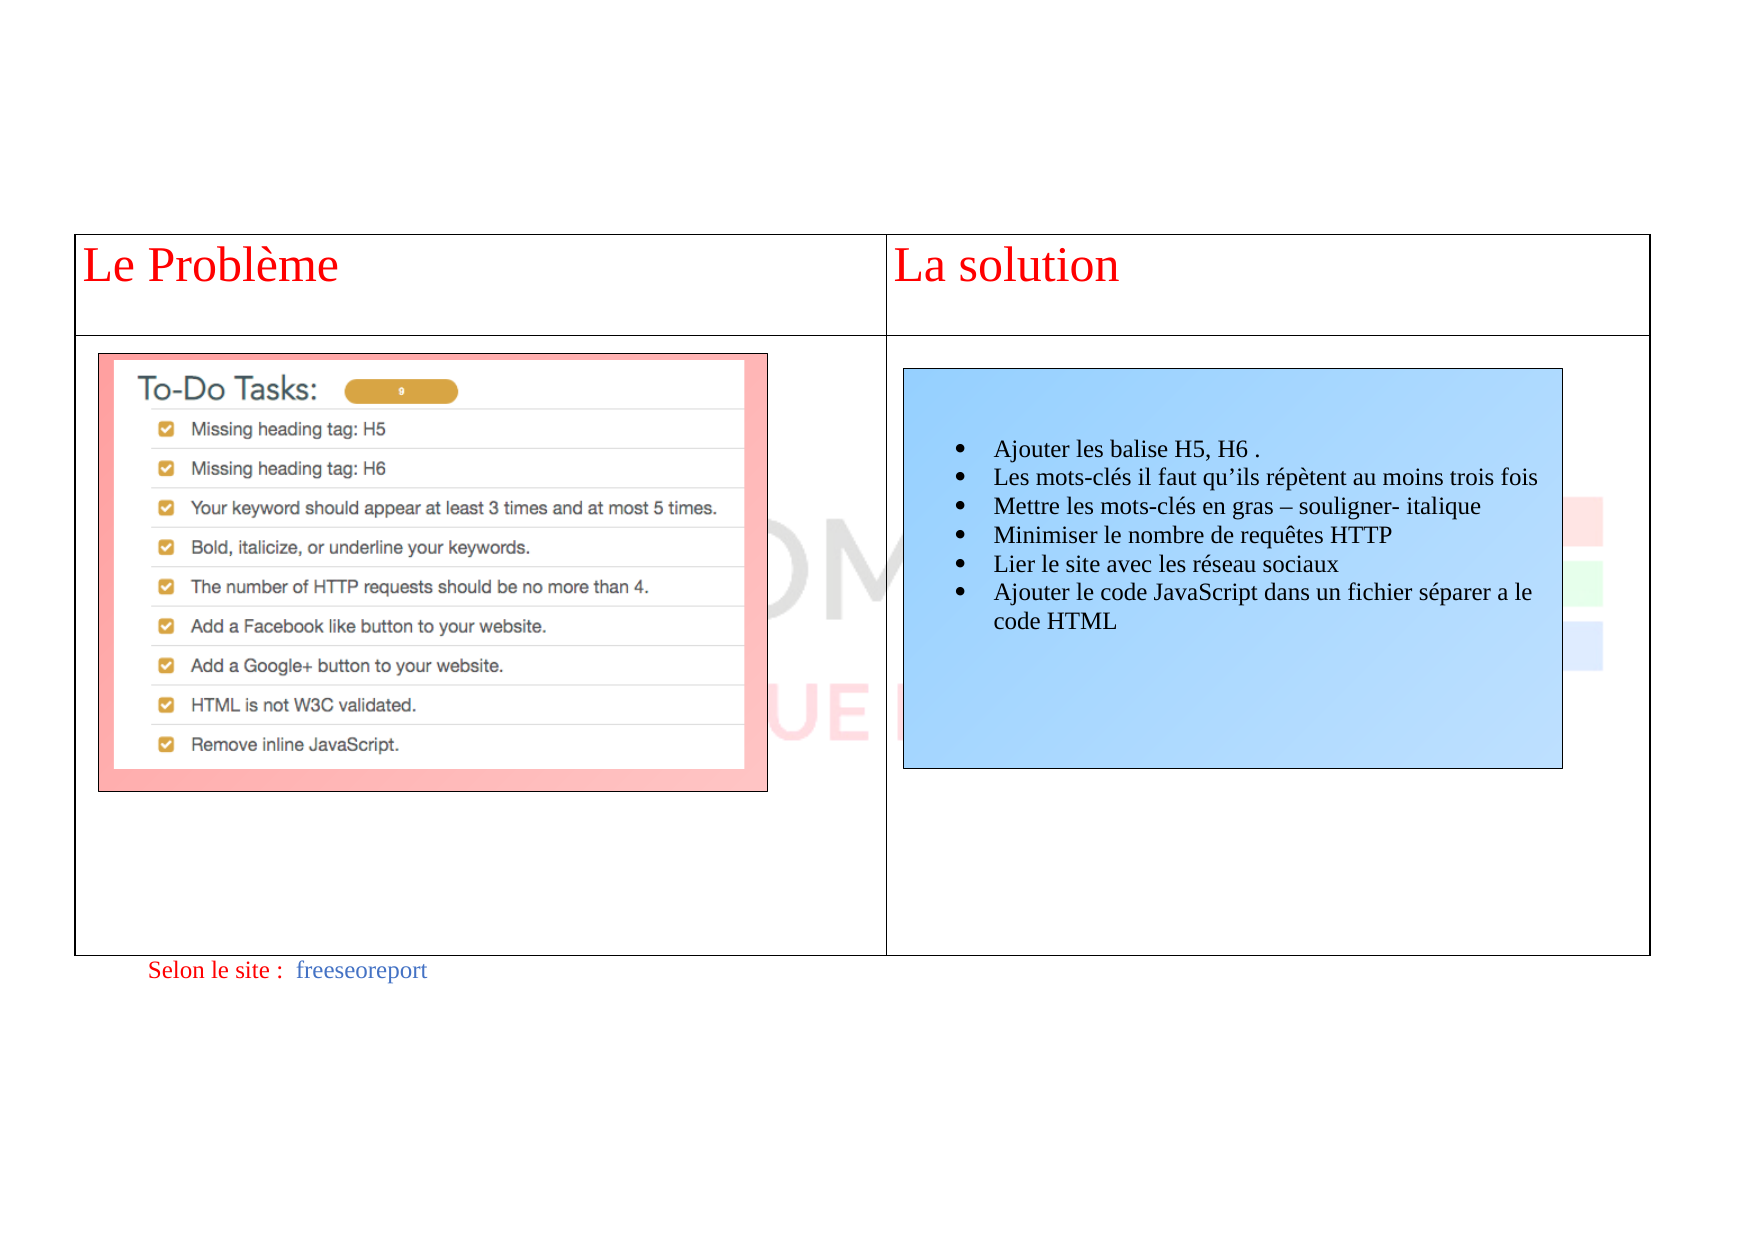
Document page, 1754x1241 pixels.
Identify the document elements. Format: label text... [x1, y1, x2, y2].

text Selon le site : freeseoreport [148, 956, 1606, 984]
table_cell [887, 336, 1649, 954]
picture [113, 360, 745, 769]
table_cell [76, 336, 886, 954]
table_header La solution [887, 235, 1649, 335]
table_header Le Problème [76, 235, 886, 335]
